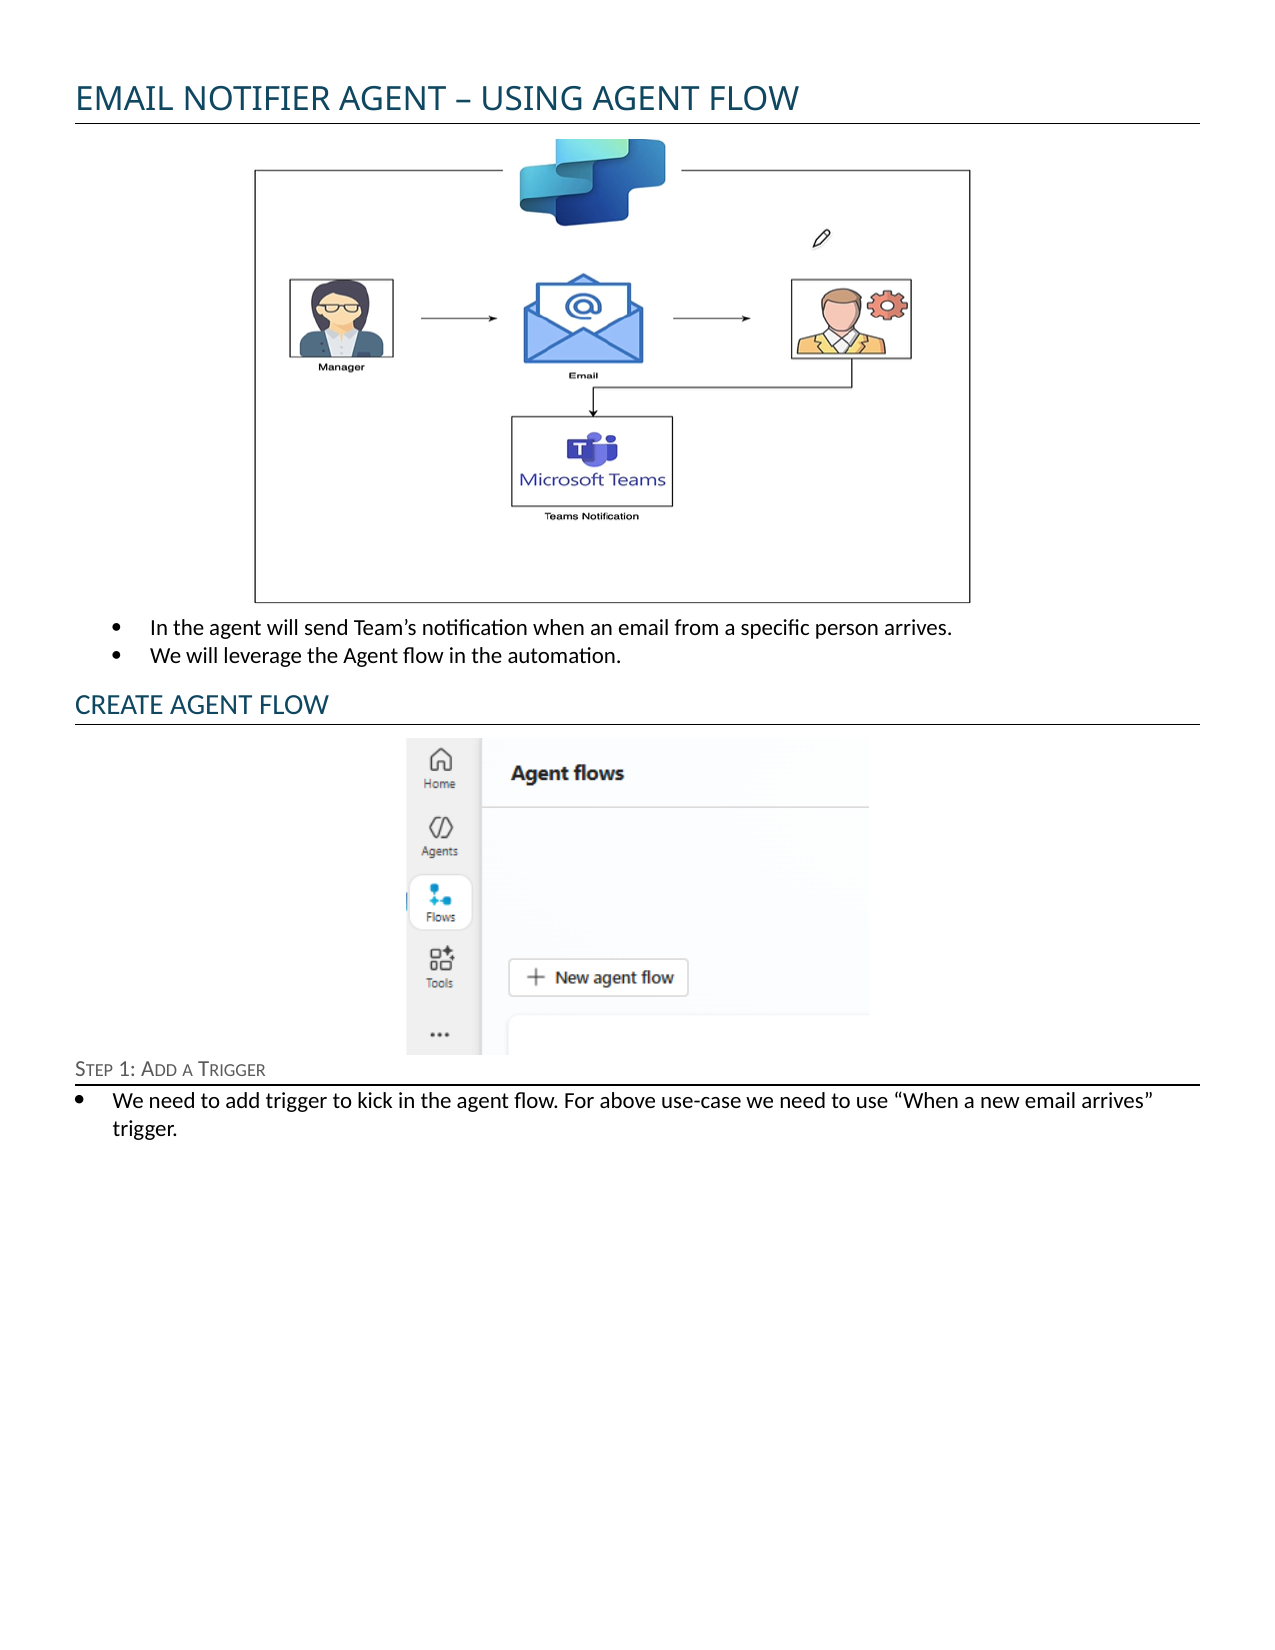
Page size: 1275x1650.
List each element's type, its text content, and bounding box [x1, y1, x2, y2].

subtitle CREATE AGENT FLOW [75, 686, 1200, 724]
subtitle EMAIL NOTIFIER AGENT – USING AGENT FLOW [75, 75, 1200, 123]
picture [246, 139, 1029, 614]
list In the agent will send Team’s notification when an email from a specific person arrives. [112, 613, 1200, 641]
list We will leverage the Agent flow in the automation. [112, 641, 1200, 669]
list We need to add trigger to kick in the agent flow. For above use-case we need to use “When a new email arrives” trigger. [75, 1086, 1200, 1142]
picture [406, 738, 869, 1055]
text Step 1: Add a Trigger [75, 1054, 1200, 1084]
